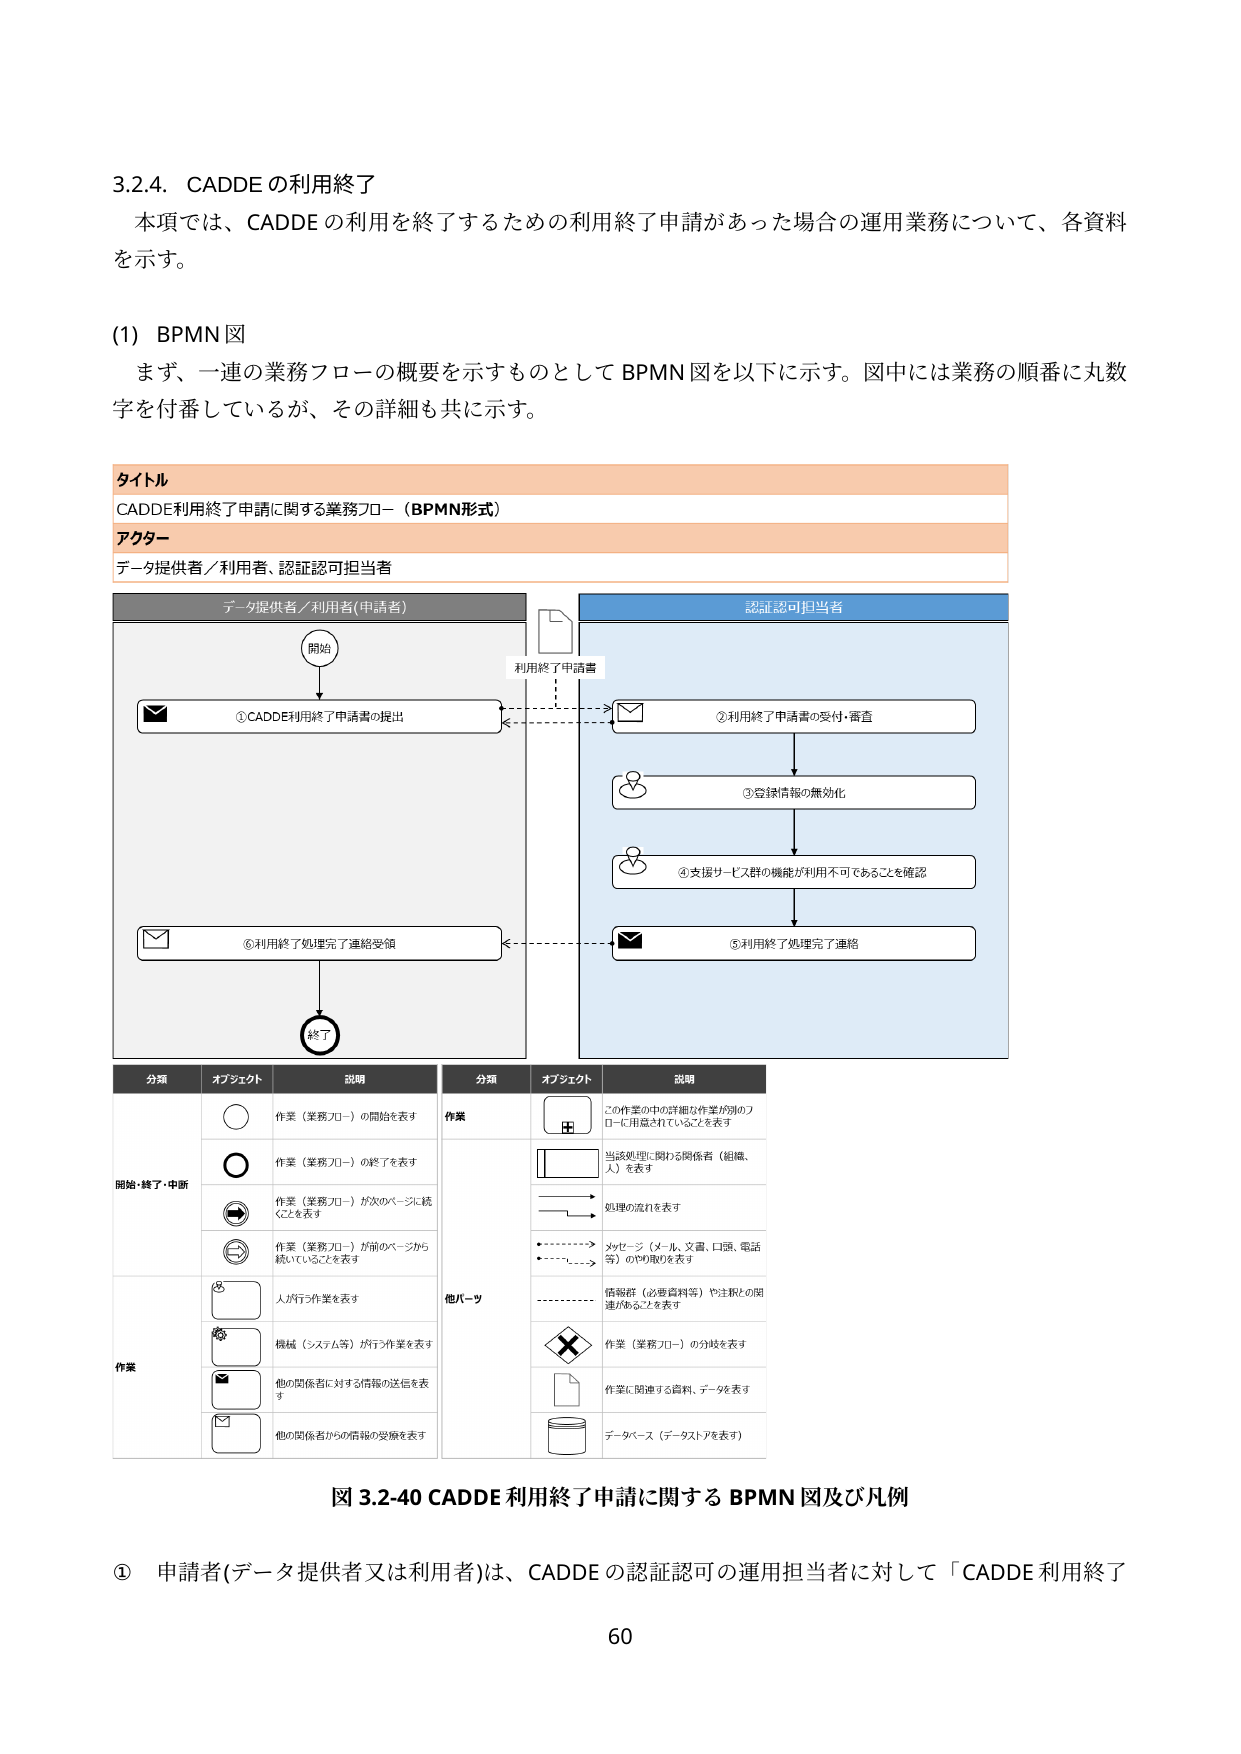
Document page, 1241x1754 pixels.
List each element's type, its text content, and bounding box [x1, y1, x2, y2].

text 本項では、CADDEの利用を終了するための利用終了申請があった場合の運用業務について、各資料を示す。 [112, 202, 1128, 277]
picture [112, 1064, 767, 1459]
subtitle BPMN図 [112, 314, 1128, 352]
text まず、一連の業務フローの概要を示すものとしてBPMN図を以下に示す。図中には業務の順番に丸数字を付番しているが、その詳細も共に示す。 [112, 352, 1128, 427]
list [112, 1552, 1128, 1589]
subtitle CADDEの利用終了 [112, 164, 1106, 202]
picture [112, 464, 1009, 1059]
